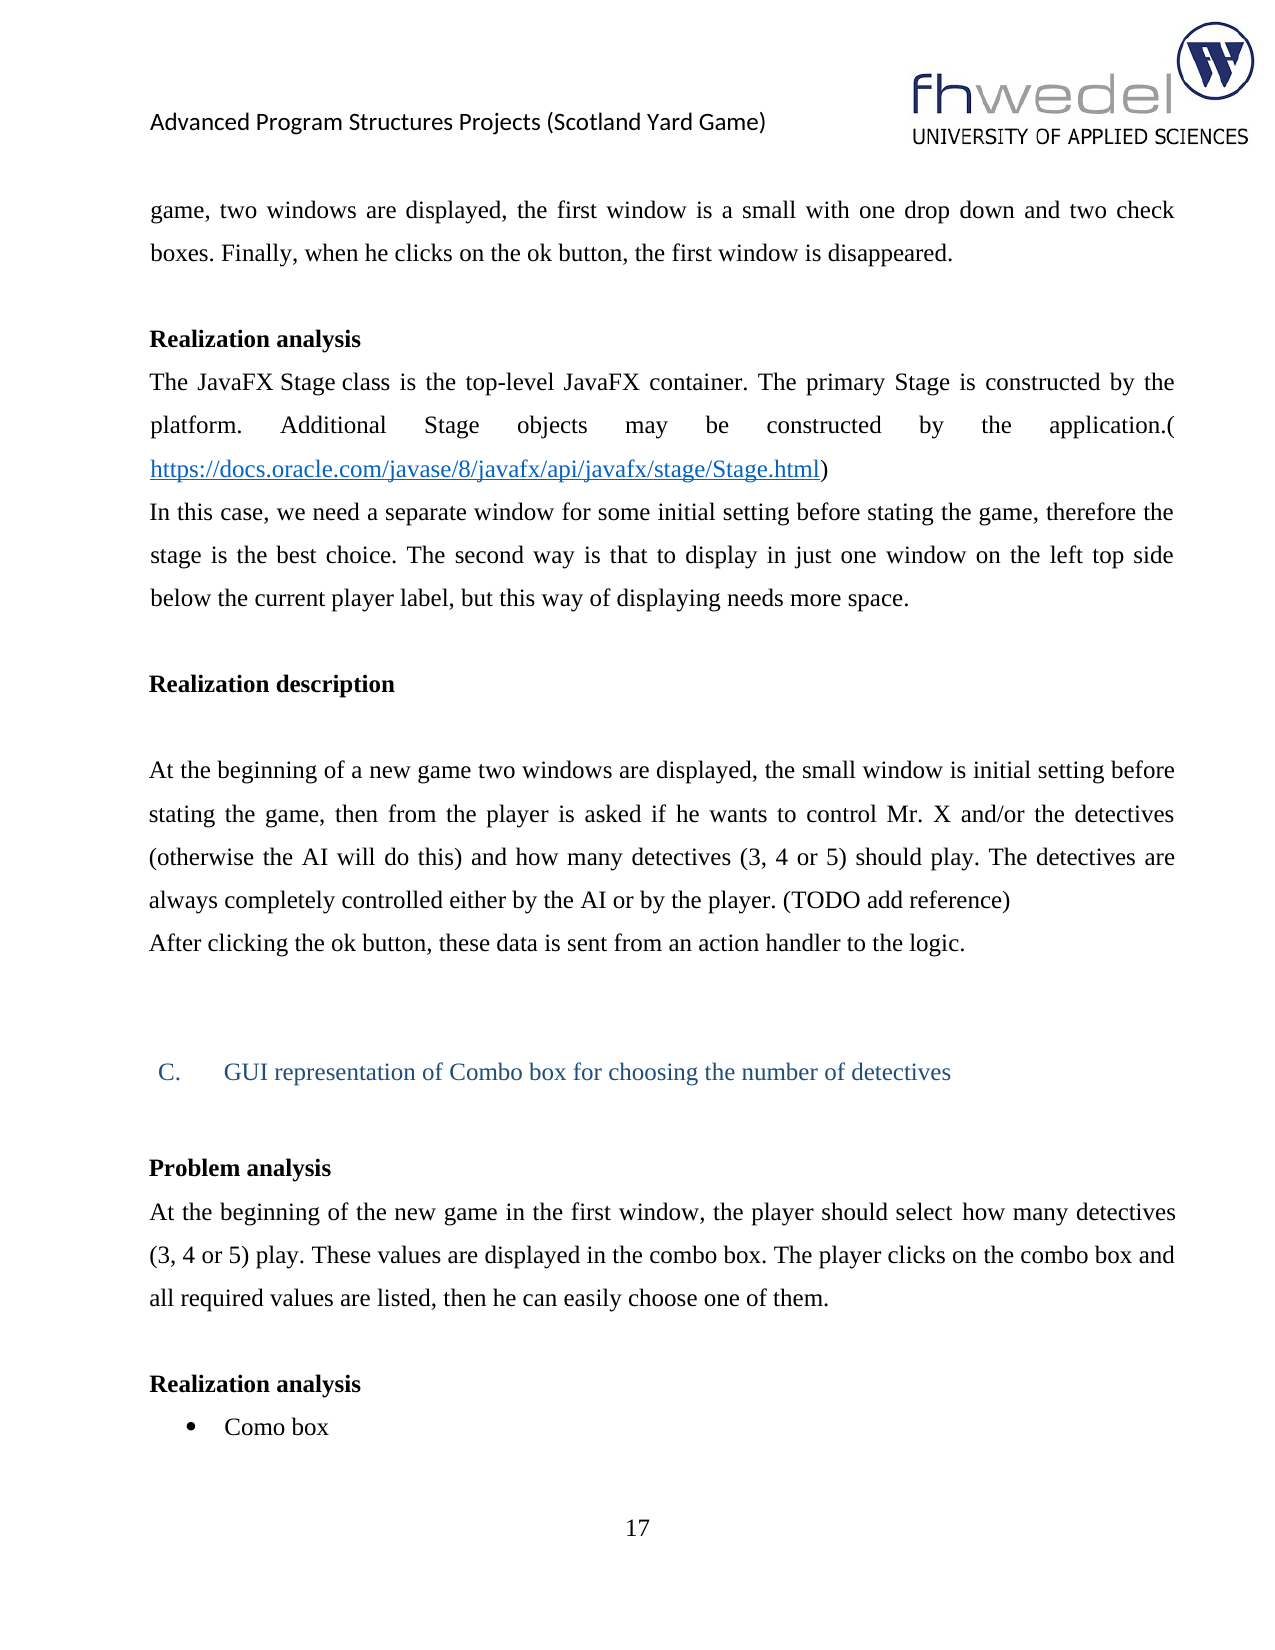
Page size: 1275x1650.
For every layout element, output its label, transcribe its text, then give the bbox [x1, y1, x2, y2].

list Como box [187, 1412, 1176, 1441]
text After clicking the ok button, these data is sent from an action handler to the logic. [148, 928, 1176, 957]
picture [909, 18, 1257, 148]
text The JavaFX Stage class is the top-level JavaFX container. The primary Stage is constructed by the platform. Additional Stage objects may be constructed by the application.( https://docs.oracle.com/javase/8/javafx/api/javafx/stage/Stage.html) [149, 367, 1176, 482]
text Realization analysis [149, 1369, 1176, 1398]
text Realization analysis [149, 324, 1176, 353]
text Problem analysis [148, 1153, 1176, 1182]
text In this case, we need a separate window for some initial setting before stating the game, therefore the stage is the best choice. The second way is that to display in just one window on the left top side below the current player label, but this way of displaying needs more space. [149, 497, 1176, 612]
subtitle GUI representation of Combo box for choosing the number of detectives [158, 1057, 1176, 1086]
text At the beginning of the new game in the first window, the player should select how many detectives (3, 4 or 5) play. These values are displayed in the combo box. The player clicks on the combo box and all required values are listed, then he can easily choose one of them. [149, 1197, 1176, 1312]
text Realization description [148, 669, 1176, 698]
text At the beginning of a new game two windows are displayed, the small window is initial setting before stating the game, then from the player is asked if he wants to control Mr. X and/or the detectives (otherwise the AI will do this) and how many detectives (3, 4 or 5) should play. The detectives are always completely controlled either by the AI or by the player. (TODO add reference) [148, 756, 1176, 914]
